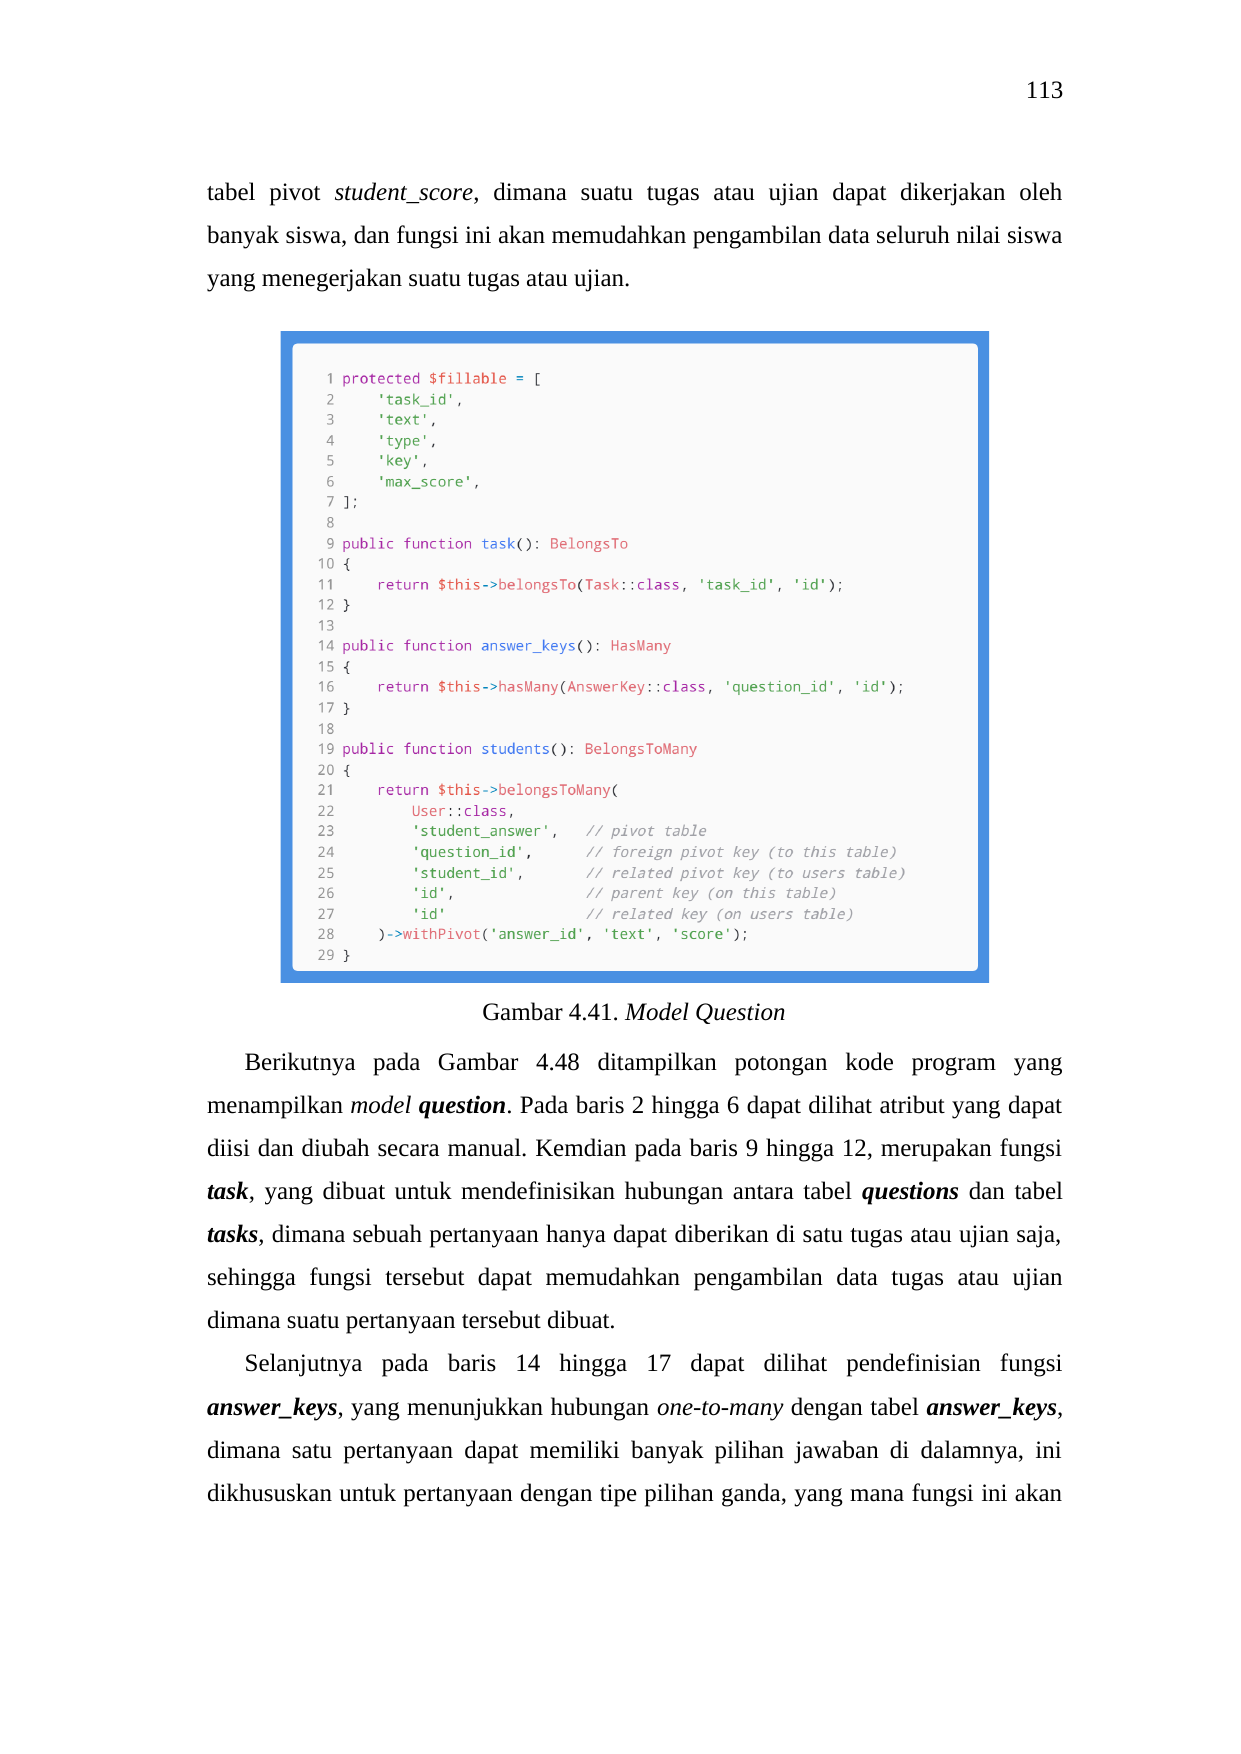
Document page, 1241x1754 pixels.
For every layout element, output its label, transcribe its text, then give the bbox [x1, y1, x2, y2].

picture [280, 331, 990, 983]
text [207, 177, 1063, 292]
text Berikutnya pada Gambar 4.48 ditampilkan potongan kode program yang menampilkan model question. Pada baris 2 hingga 6 dapat dilihat atribut yang dapat diisi dan diubah secara manual. Kemdian pada baris 9 hingga 12, merupakan fungsi task, yang dibuat untuk mendefinisikan hubungan antara tabel questions dan tabel tasks, dimana sebuah pertanyaan hanya dapat diberikan di satu tugas atau ujian saja, sehingga fungsi tersebut dapat memudahkan pengambilan data tugas atau ujian dimana suatu pertanyaan tersebut dibuat. [207, 1047, 1063, 1334]
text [207, 1348, 1063, 1507]
